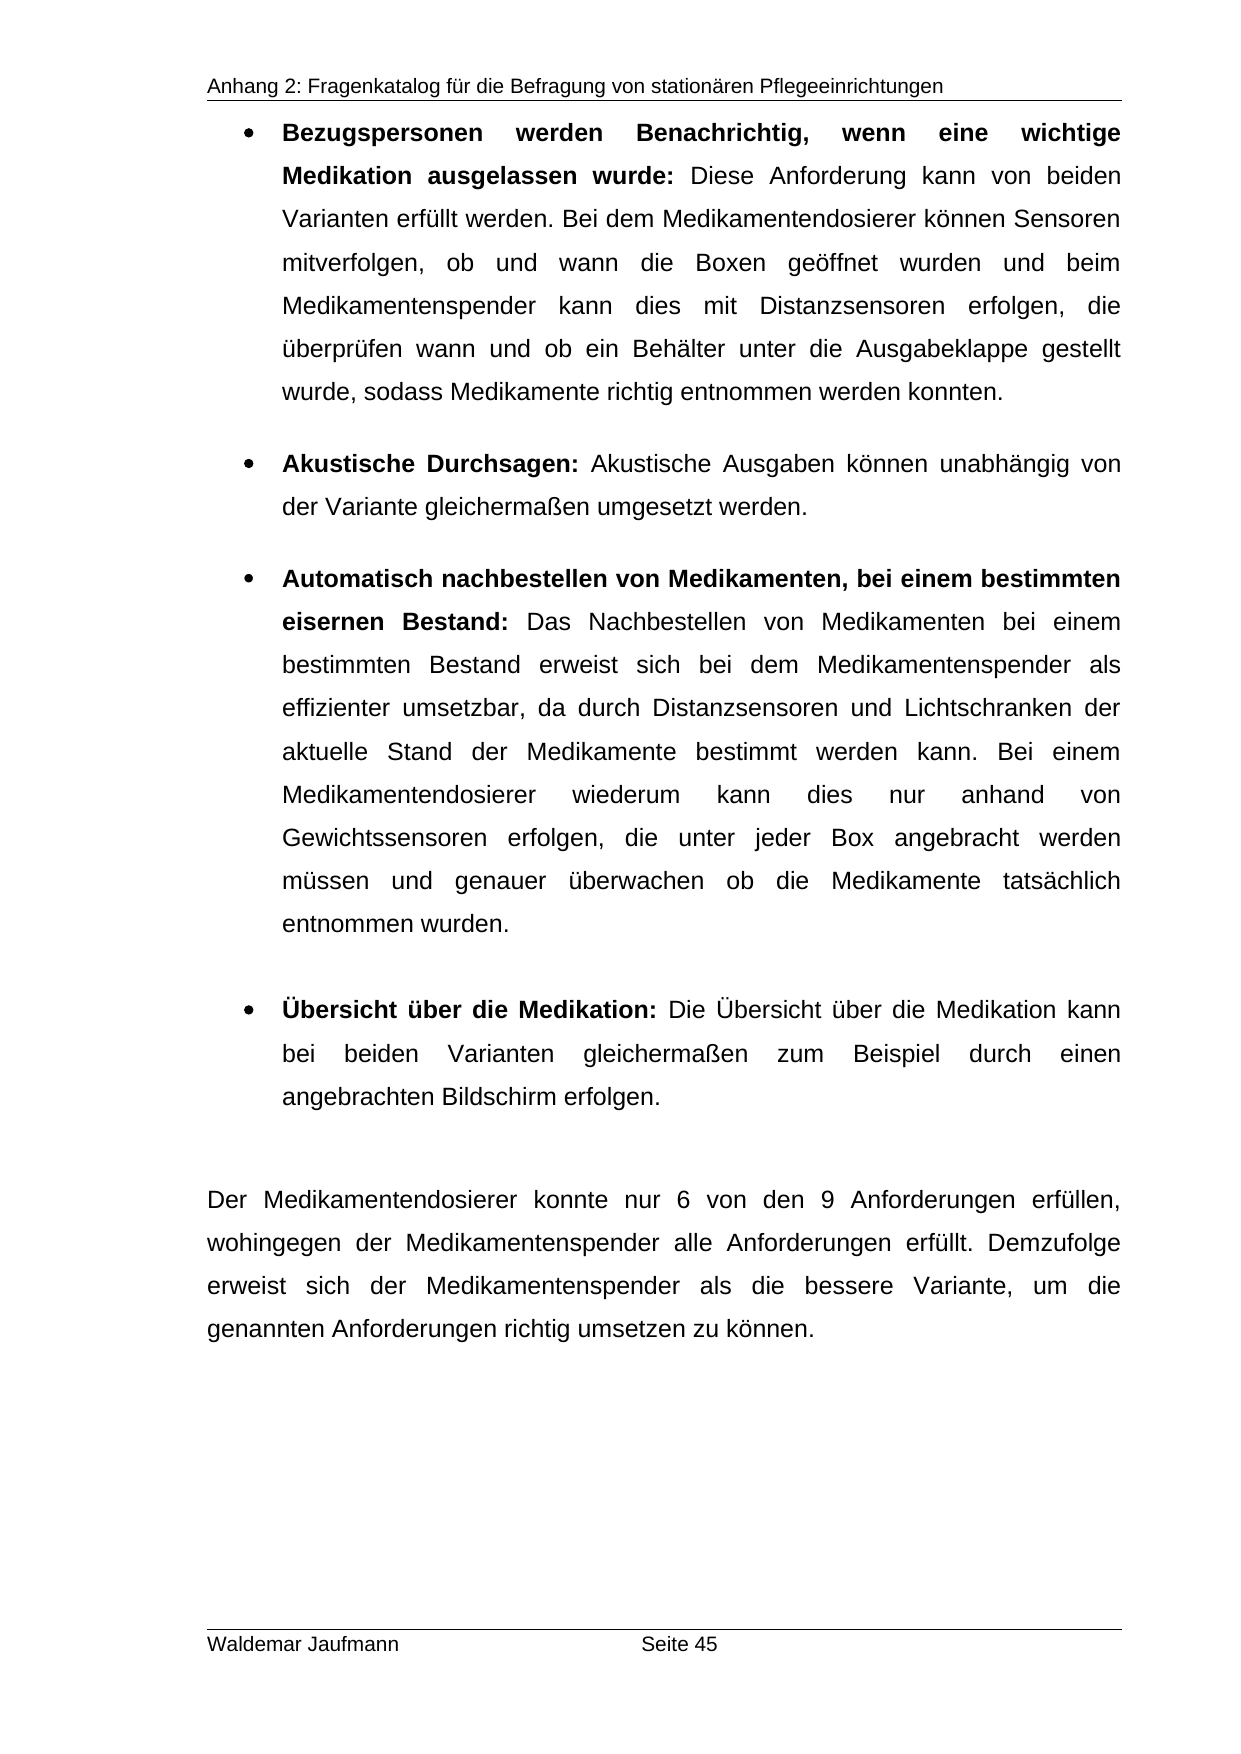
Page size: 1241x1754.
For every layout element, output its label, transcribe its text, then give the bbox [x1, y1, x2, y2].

list Bezugspersonen werden Benachrichtig, wenn eine wichtige Medikation ausgelassen wurde: Diese Anforderung kann von beiden Varianten erfüllt werden. Bei dem Medikamentendosierer können Sensoren mitverfolgen, ob und wann die Boxen geöffnet wurden und beim Medikamentenspender kann dies mit Distanzsensoren erfolgen, die überprüfen wann und ob ein Behälter unter die Ausgabeklappe gestellt wurde, sodass Medikamente richtig entnommen werden konnten. [244, 118, 1122, 406]
text Der Medikamentendosierer konnte nur 6 von den 9 Anforderungen erfüllen, wohingegen der Medikamentenspender alle Anforderungen erfüllt. Demzufolge erweist sich der Medikamentenspender als die bessere Variante, um die genannten Anforderungen richtig umsetzen zu können. [207, 1184, 1122, 1343]
list Akustische Durchsagen: Akustische Ausgaben können unabhängig von der Variante gleichermaßen umgesetzt werden. [244, 449, 1122, 521]
list Automatisch nachbestellen von Medikamenten, bei einem bestimmten eisernen Bestand: Das Nachbestellen von Medikamenten bei einem bestimmten Bestand erweist sich bei dem Medikamentenspender als effizienter umsetzbar, da durch Distanzsensoren und Lichtschranken der aktuelle Stand der Medikamente bestimmt werden kann. Bei einem Medikamentendosierer wiederum kann dies nur anhand von Gewichtssensoren erfolgen, die unter jeder Box angebracht werden müssen und genauer überwachen ob die Medikamente tatsächlich entnommen wurden. [244, 564, 1122, 938]
list Übersicht über die Medikation: Die Übersicht über die Medikation kann bei beiden Varianten gleichermaßen zum Beispiel durch einen angebrachten Bildschirm erfolgen. [244, 995, 1122, 1110]
